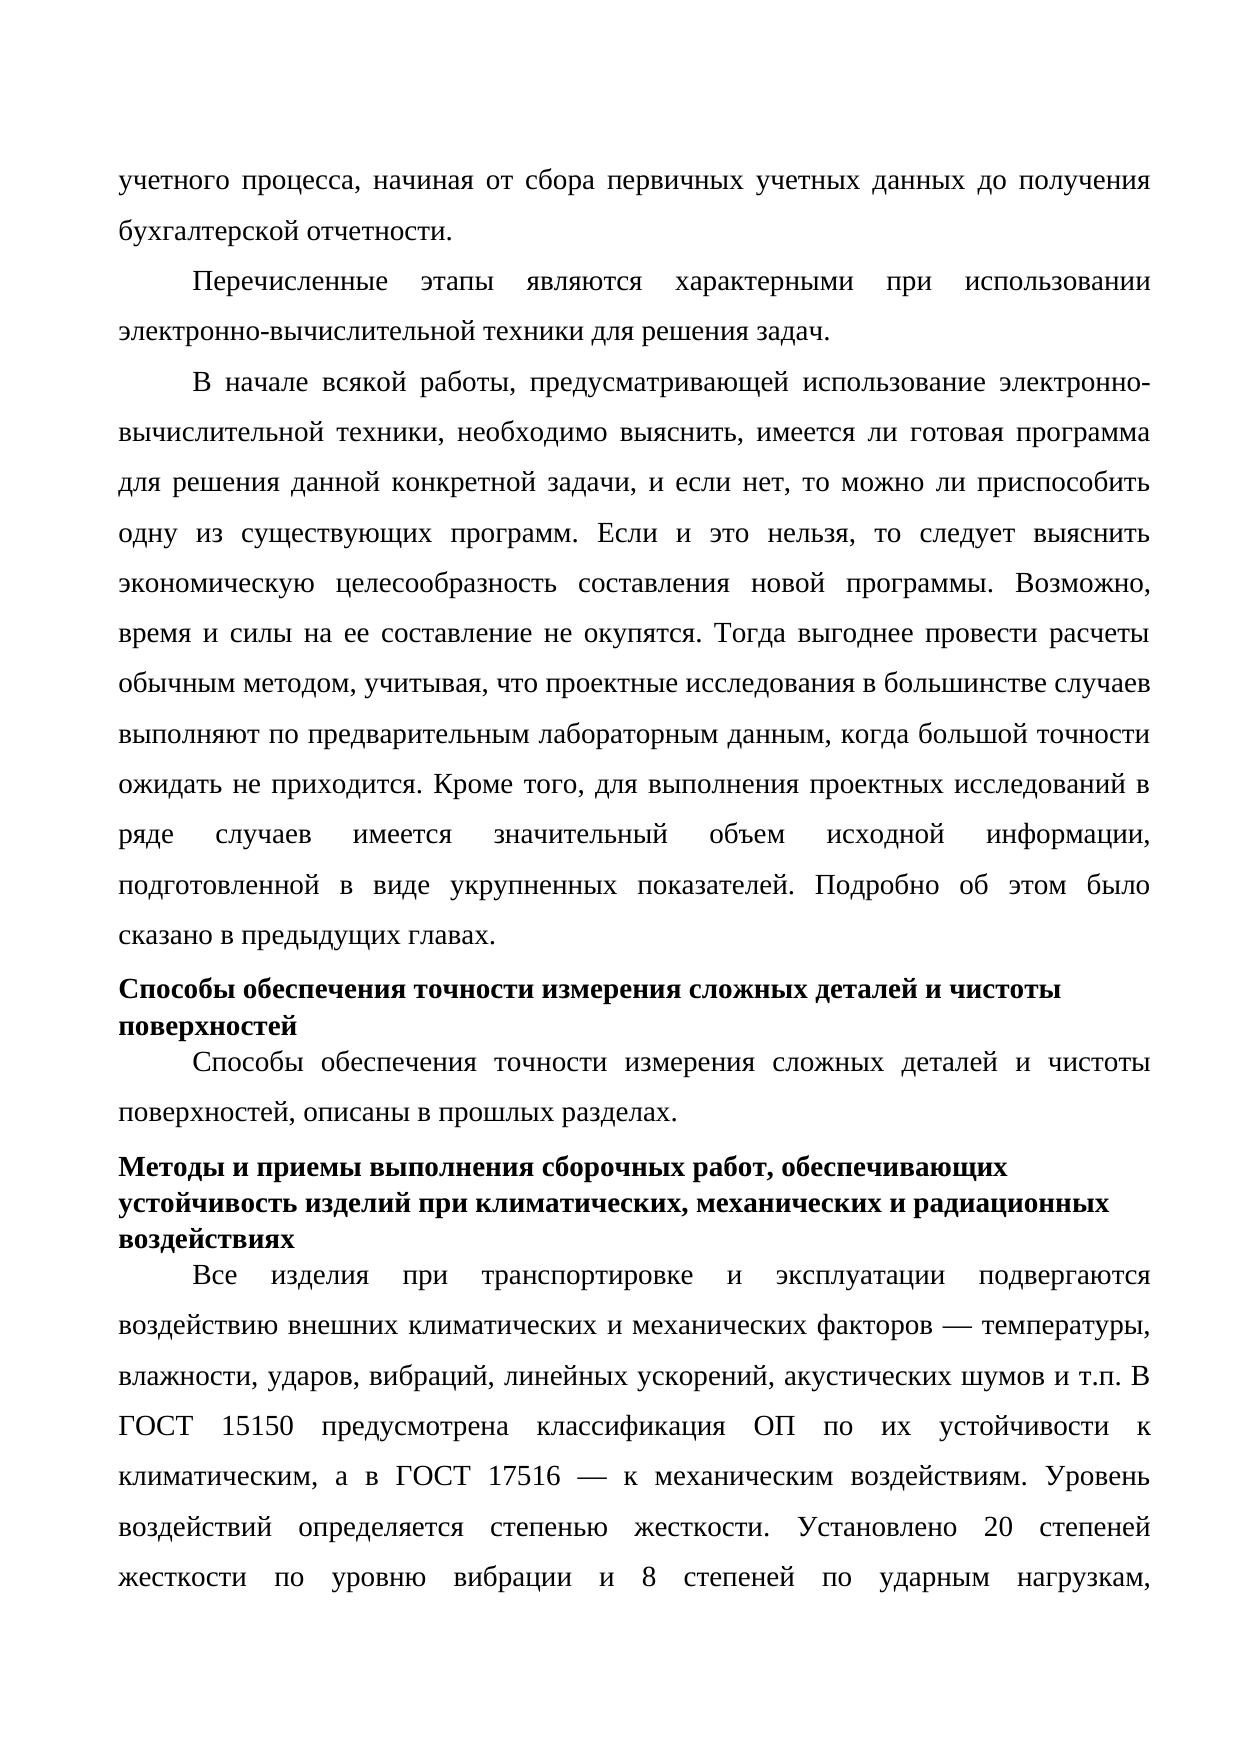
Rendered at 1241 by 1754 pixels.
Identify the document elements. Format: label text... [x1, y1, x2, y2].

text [118, 162, 1152, 246]
subtitle Методы и приемы выполнения сборочных работ, обеспечивающих устойчивость изделий при климатических, механических и радиационных воздействиях [118, 1149, 1152, 1254]
text Перечисленные этапы являются характерными при использовании электронно-вычислительной техники для решения задач. [118, 263, 1152, 347]
subtitle Способы обеспечения точности измерения сложных деталей и чистоты поверхностей [118, 972, 1152, 1041]
text В начале всякой работы, предусматривающей использование электронно-вычислительной техники, необходимо выяснить, имеется ли готовая программа для решения данной конкретной задачи, и если нет, то можно ли приспособить одну из существующих программ. Если и это нельзя, то следует выяснить экономическую целесообразность составления новой программы. Возможно, время и силы на ее составление не окупятся. Тогда выгоднее провести расчеты обычным методом, учитывая, что проектные исследования в большинстве случаев выполняют по предварительным лабораторным данным, когда большой точности ожидать не приходится. Кроме того, для выполнения проектных исследований в ряде случаев имеется значительный объем исходной информации, подготовленной в виде укрупненных показателей. Подробно об этом было сказано в предыдущих главах. [118, 364, 1152, 951]
text Способы обеспечения точности измерения сложных деталей и чистоты поверхностей, описаны в прошлых разделах. [118, 1044, 1152, 1128]
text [118, 1257, 1152, 1593]
